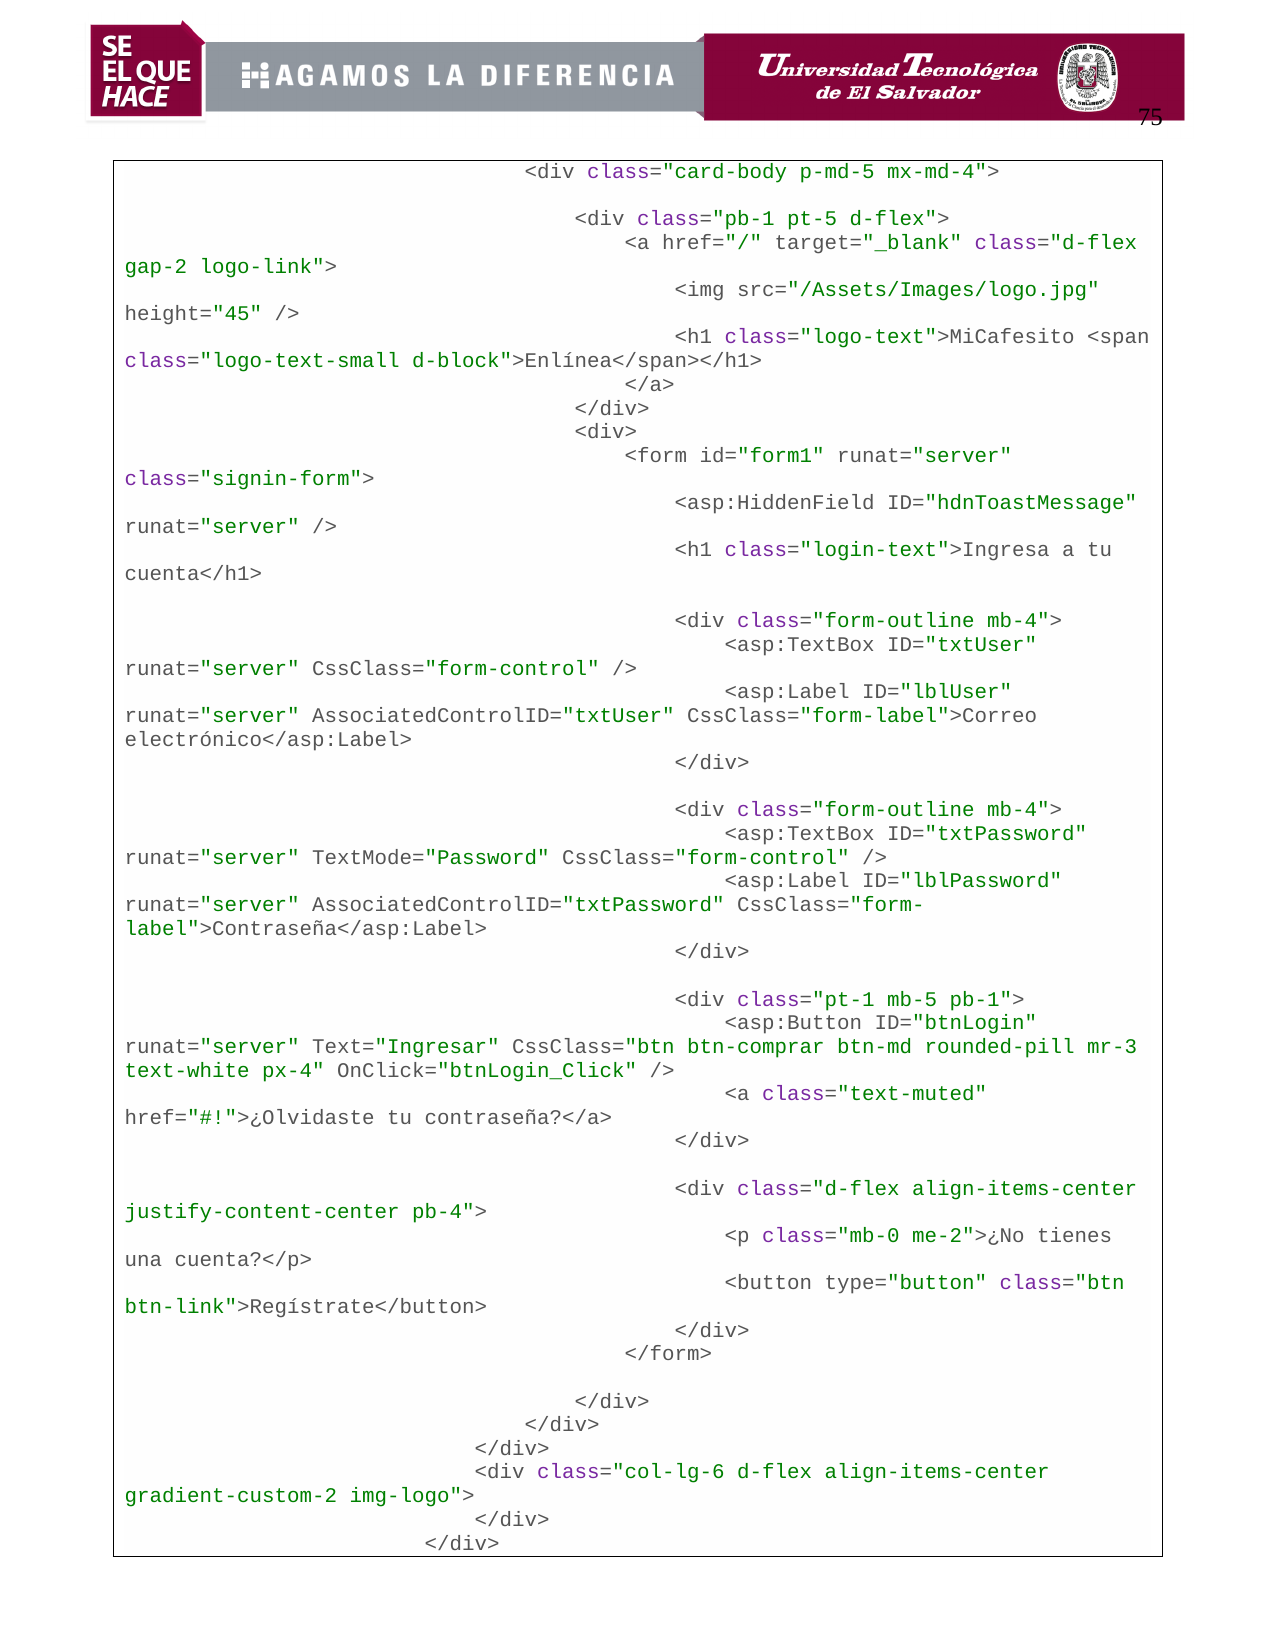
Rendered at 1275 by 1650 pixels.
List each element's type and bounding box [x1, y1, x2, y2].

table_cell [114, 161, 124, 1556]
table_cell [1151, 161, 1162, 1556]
picture [75, 12, 1194, 139]
